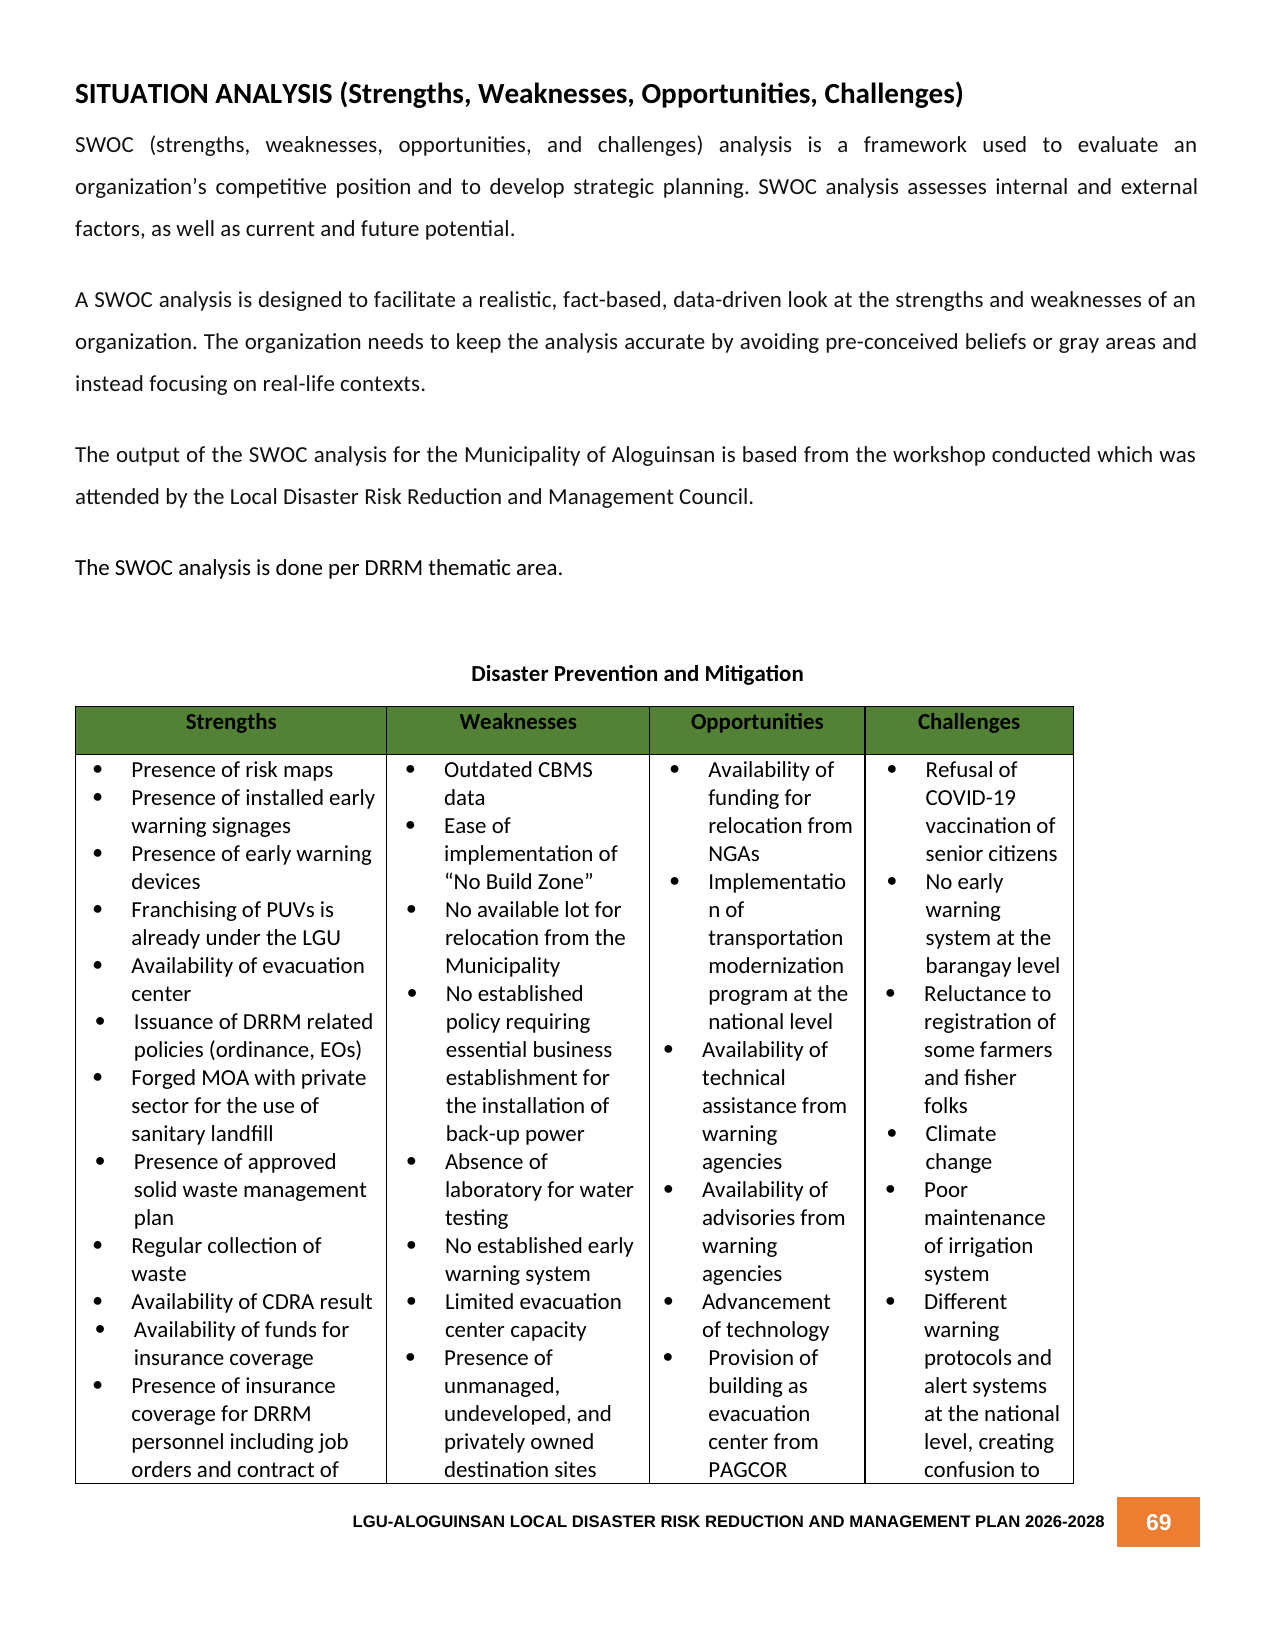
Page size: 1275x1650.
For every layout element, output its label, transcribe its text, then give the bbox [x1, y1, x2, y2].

text A SWOC analysis is designed to facilitate a realistic, fact-based, data-driven look at the strengths and weaknesses of an organization. The organization needs to keep the analysis accurate by avoiding pre-conceived beliefs or gray areas and instead focusing on real-life contexts. [75, 285, 1200, 397]
table_header Opportunities [650, 707, 864, 754]
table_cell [387, 755, 649, 1483]
table_header Strengths [76, 707, 386, 754]
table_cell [650, 755, 864, 1483]
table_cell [866, 755, 1073, 1483]
text Disaster Prevention and Mitigation [75, 659, 1200, 687]
text SWOC (strengths, weaknesses, opportunities, and challenges) analysis is a framework used to evaluate an organization’s competitive position and to develop strategic planning. SWOC analysis assesses internal and external factors, as well as current and future potential. [75, 130, 1200, 242]
text SITUATION ANALYSIS (Strengths, Weaknesses, Opportunities, Challenges) [75, 75, 1200, 111]
text The output of the SWOC analysis for the Municipality of Aloguinsan is based from the workshop conducted which was attended by the Local Disaster Risk Reduction and Management Council. [75, 440, 1200, 510]
table_header Weaknesses [387, 707, 649, 754]
text The SWOC analysis is done per DRRM thematic area. [75, 553, 1200, 581]
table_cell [76, 755, 386, 1483]
table_header Challenges [866, 707, 1073, 754]
